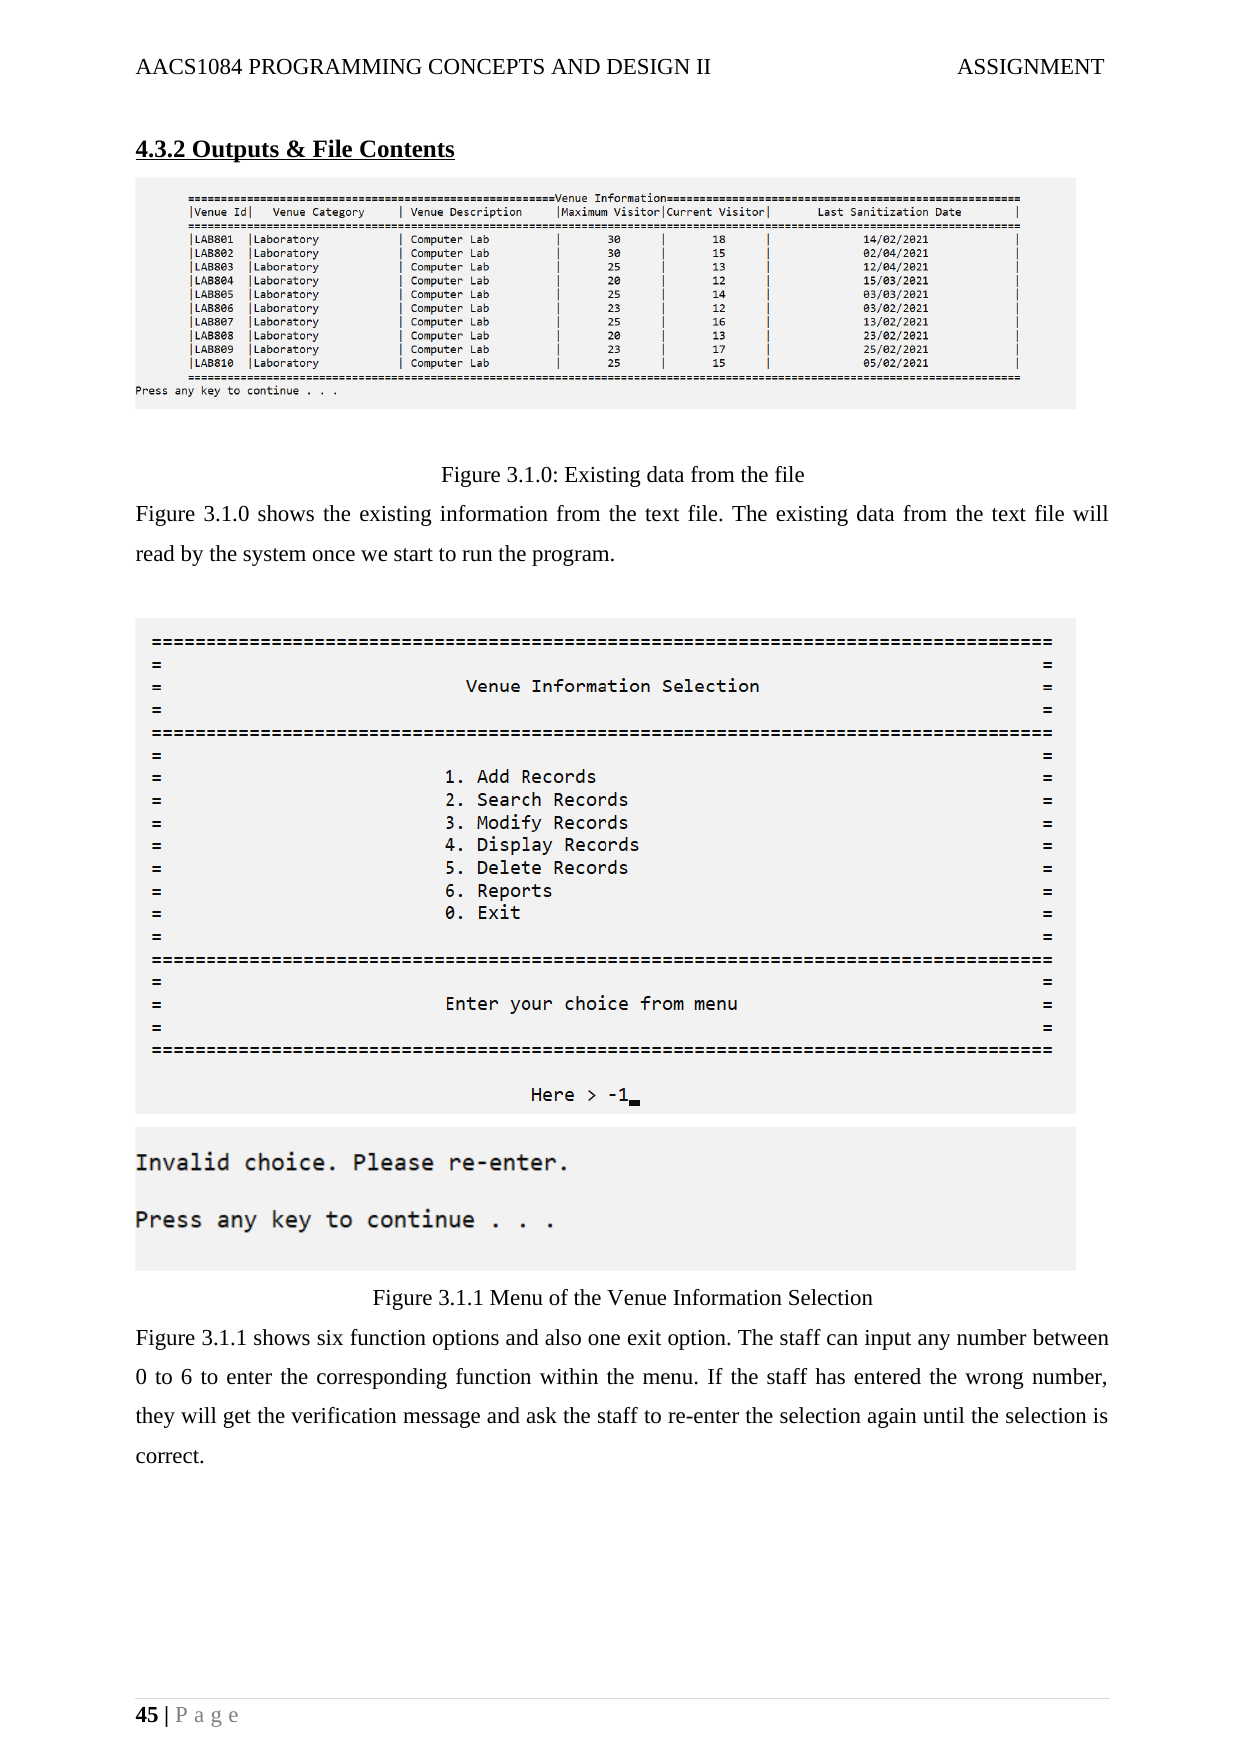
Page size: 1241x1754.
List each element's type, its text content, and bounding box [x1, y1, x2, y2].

text Figure 3.1.0 shows the existing information from the text file. The existing data from the text file will read by the system once we start to run the program. [135, 500, 1110, 566]
text Figure 3.1.0: Existing data from the file [135, 461, 1110, 487]
text Figure 3.1.1 shows six function options and also one exit option. The staff can input any number between 0 to 6 to enter the corresponding function within the menu. If the staff has entered the wrong number, they will get the verification message and ask the staff to re-enter the selection again until the selection is correct. [135, 1323, 1110, 1468]
picture [135, 618, 1077, 1114]
subtitle 4.3.2 Outputs & File Contents [135, 134, 1110, 163]
picture [135, 1127, 1077, 1271]
picture [135, 177, 1077, 409]
text Figure 3.1.1 Menu of the Venue Information Selection [135, 1284, 1110, 1310]
